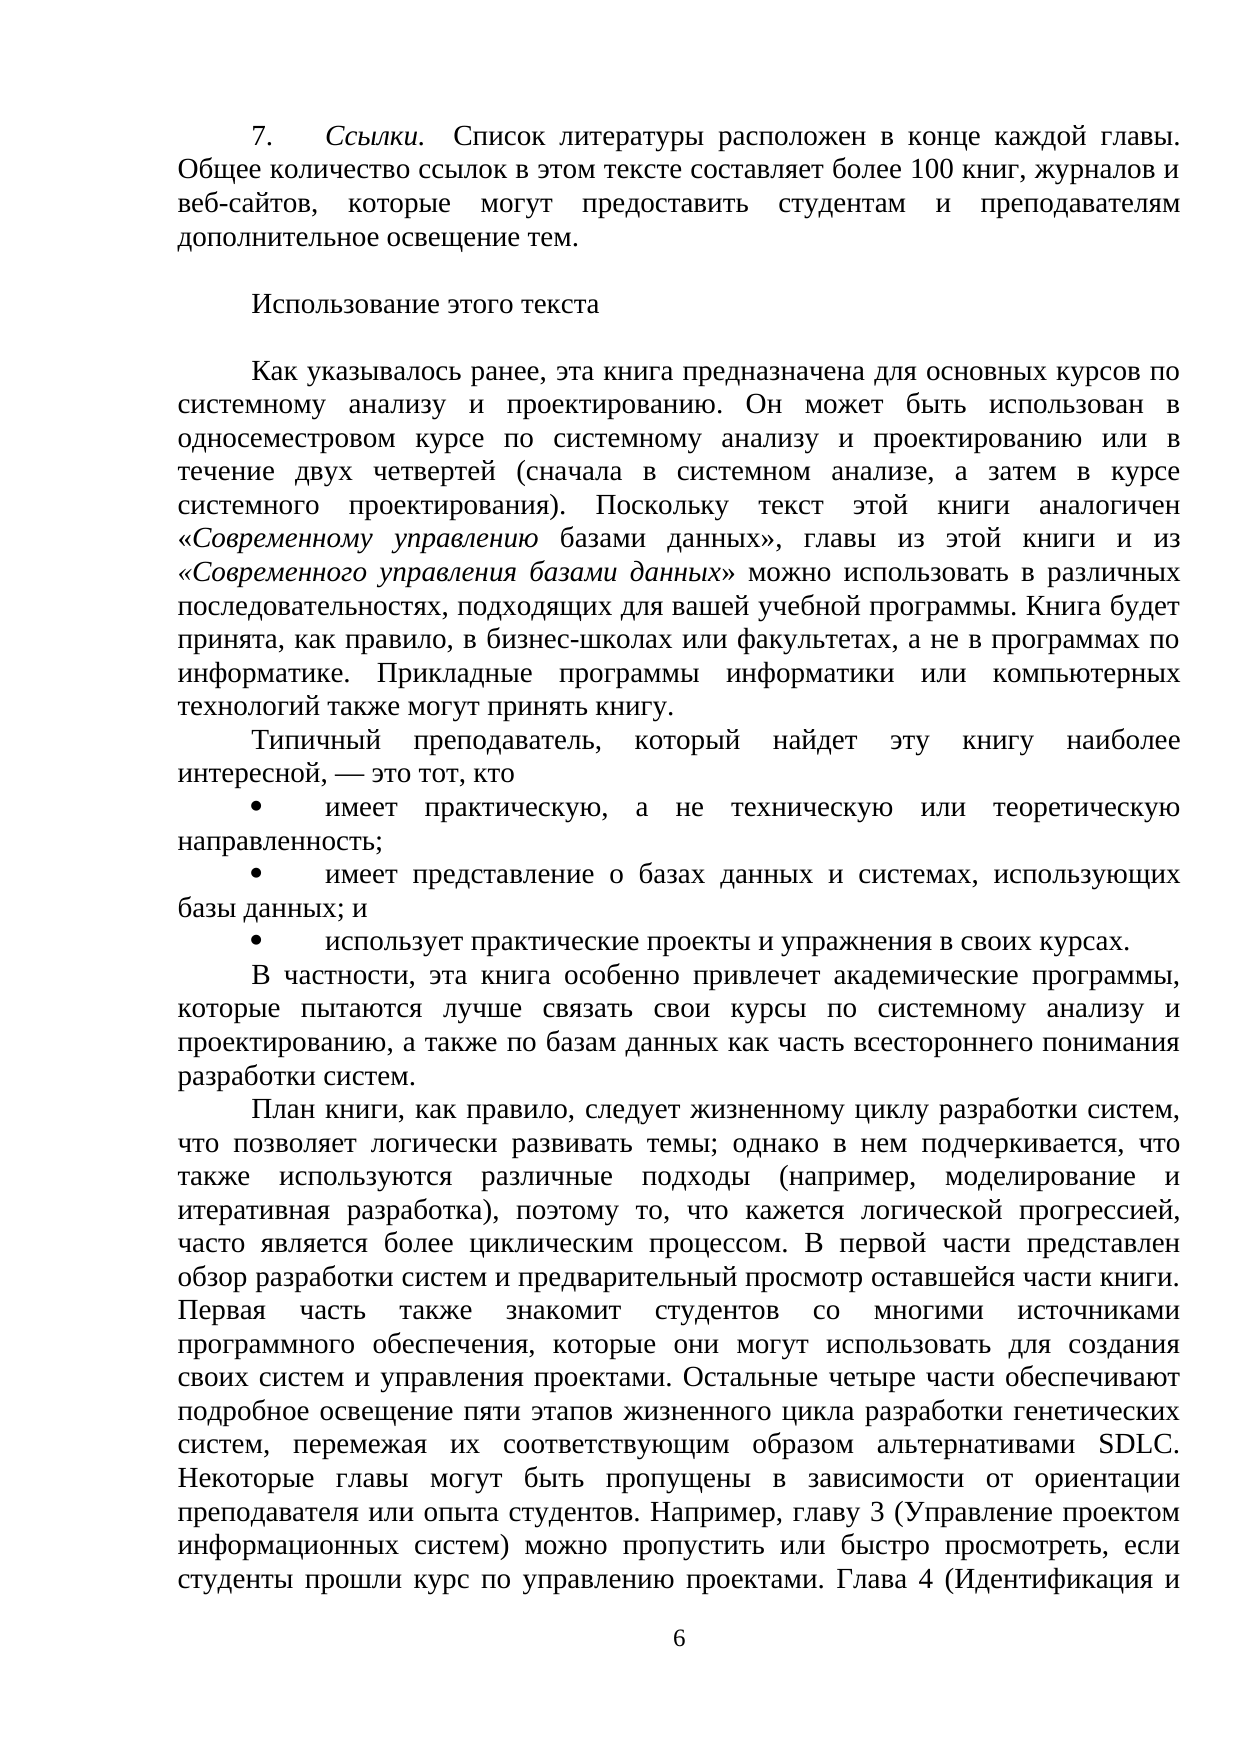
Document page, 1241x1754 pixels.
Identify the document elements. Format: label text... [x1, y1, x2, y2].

text Типичный преподаватель, который найдет эту книгу наиболее интересной, — это тот, кто [177, 722, 1181, 789]
list использует практические проекты и упражнения в своих курсах. [177, 923, 1181, 957]
list Ссылки. Список литературы расположен в конце каждой главы. Общее количество ссылок в этом тексте составляет более 100 книг, журналов и веб-сайтов, которые могут предоставить студентам и преподавателям дополнительное освещение тем. [177, 118, 1181, 252]
list имеет практическую, а не техническую или теоретическую направленность; [177, 789, 1181, 856]
text В частности, эта книга особенно привлечет академические программы, которые пытаются лучше связать свои курсы по системному анализу и проектированию, а также по базам данных как часть всестороннего понимания разработки систем. [177, 957, 1181, 1091]
text Как указывалось ранее, эта книга предназначена для основных курсов по системному анализу и проектированию. Он может быть использован в односеместровом курсе по системному анализу и проектированию или в течение двух четвертей (сначала в системном анализе, а затем в курсе системного проектирования). Поскольку текст этой книги аналогичен «Современному управлению базами данных», главы из этой книги и из «Современного управления базами данных» можно использовать в различных последовательностях, подходящих для вашей учебной программы. Книга будет принята, как правило, в бизнес-школах или факультетах, а не в программах по информатике. Прикладные программы информатики или компьютерных технологий также могут принять книгу. [177, 353, 1181, 722]
text Использование этого текста [177, 286, 1181, 319]
list имеет представление о базах данных и системах, использующих базы данных; и [177, 856, 1181, 923]
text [177, 1091, 1181, 1594]
